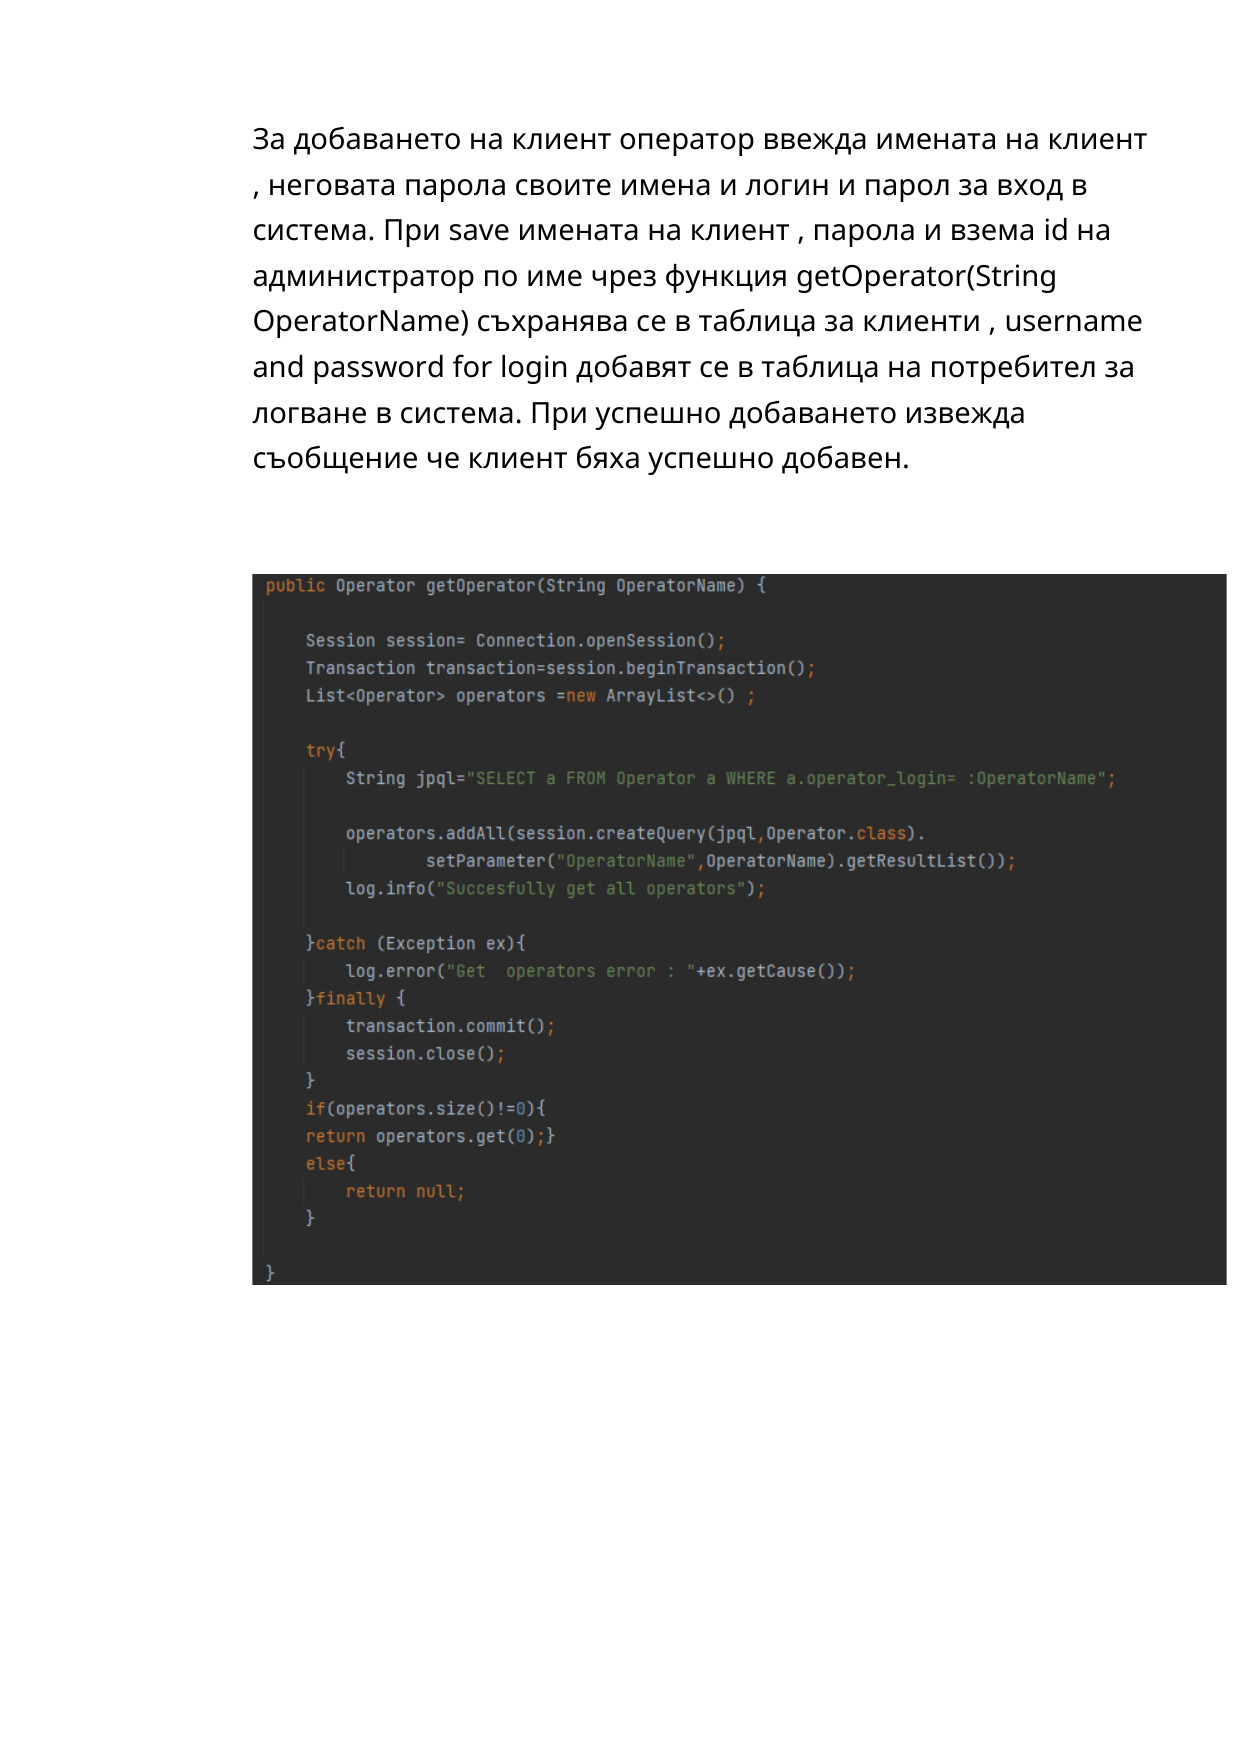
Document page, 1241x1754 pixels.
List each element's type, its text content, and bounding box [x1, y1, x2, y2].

list За добаването на клиент оператор ввежда имената на клиент , неговата парола своите имена и логин и парол за вход в система. При save имената на клиент , парола и взема id на администратор по име чрез функция getOperator(String OperatorName) съхранява се в таблица за клиенти , username and password for login добавят се в таблица на потребител за логване в система. При успешно добаването извежда съобщение че клиент бяха успешно добавен. [252, 118, 1152, 477]
picture [252, 574, 1227, 1285]
